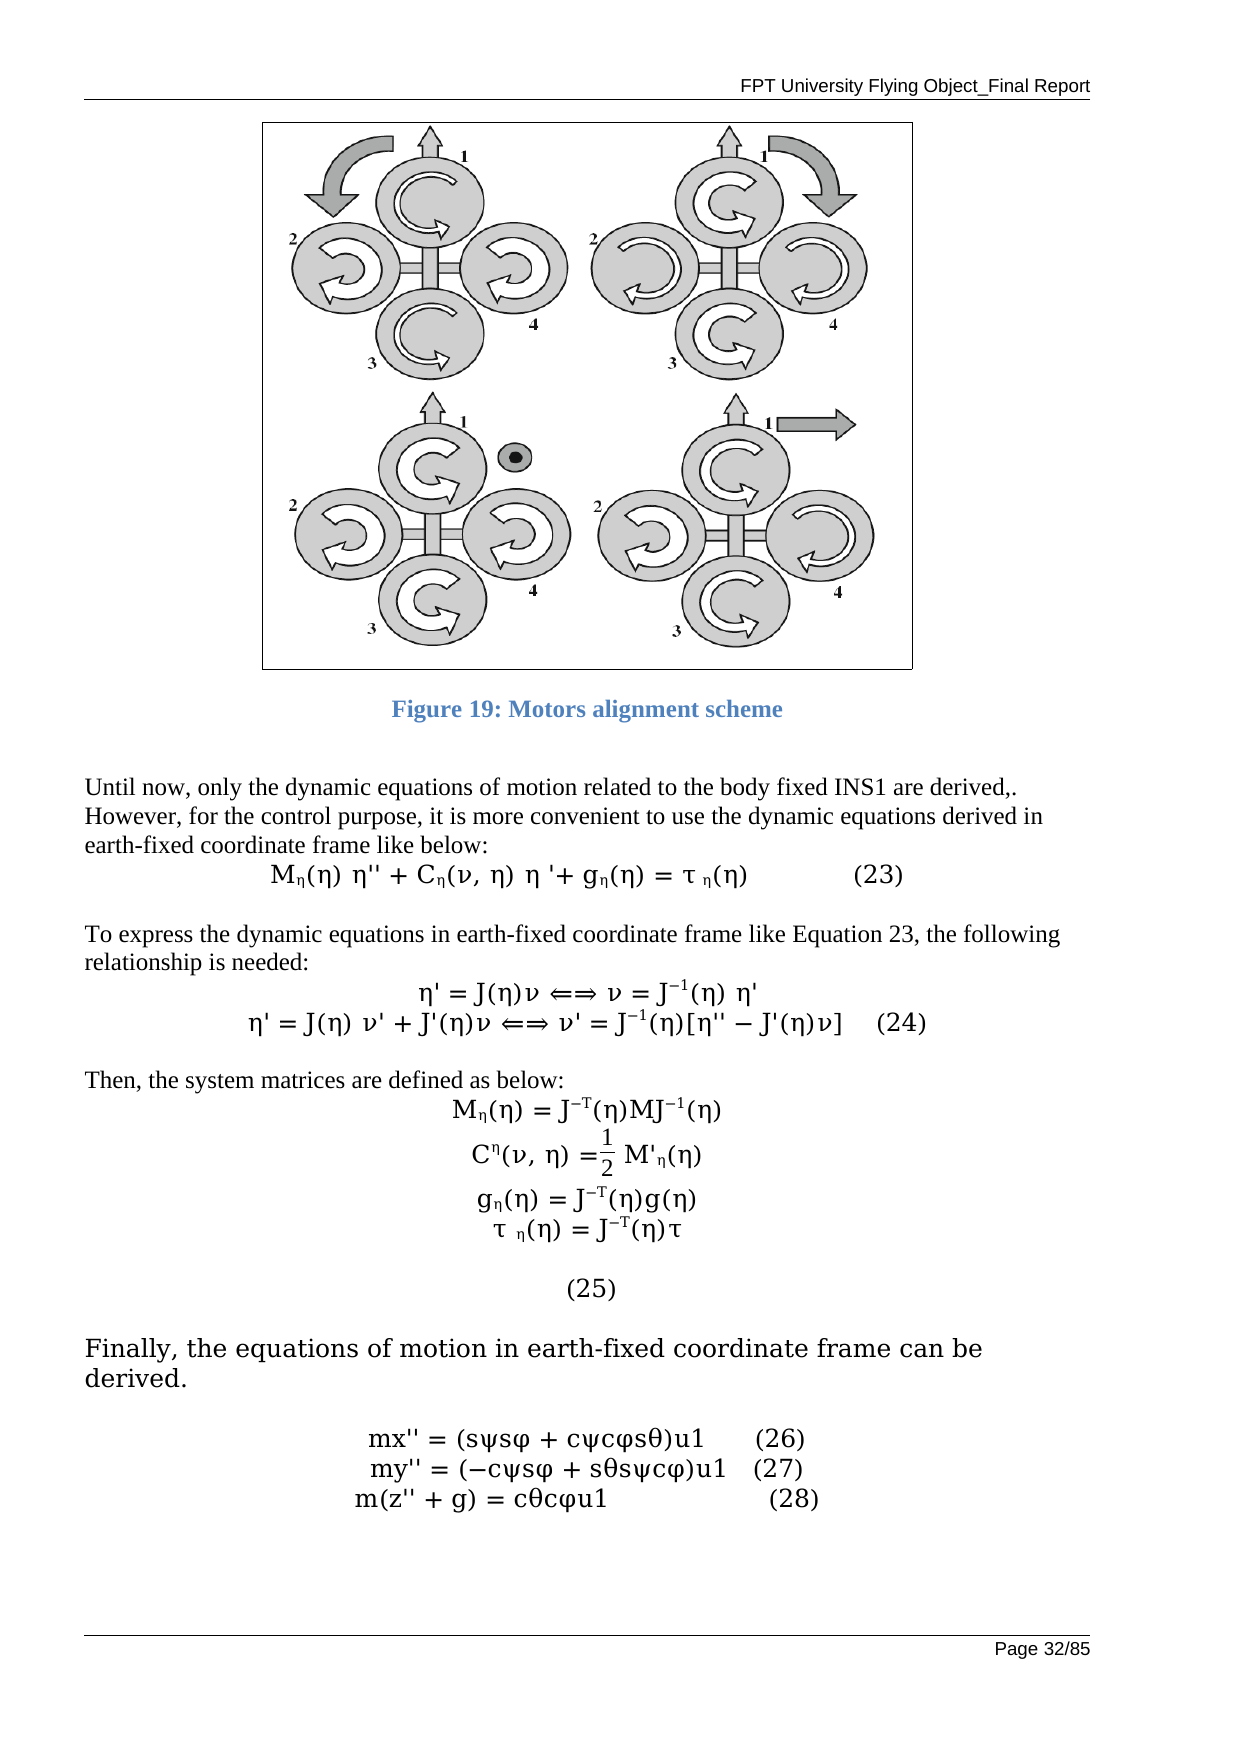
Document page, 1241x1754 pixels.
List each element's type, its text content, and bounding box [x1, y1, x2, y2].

text η' = J(η)ν ⇐⇒ ν = J−1(η) η' [84, 976, 1090, 1006]
text Mη(η) η'' + Cη(ν, η) η '+ gη(η) = τ η(η) (23) [84, 859, 1090, 889]
text m(z'' + g) = cθcφu1 (28) [84, 1483, 1090, 1513]
text mx'' = (sψsφ + cψcφsθ)u1 (26) [84, 1423, 1090, 1453]
text τ η(η) = J−T(η)τ [84, 1213, 1090, 1243]
text Finally, the equations of motion in earth-fixed coordinate frame can be derived. [84, 1333, 1090, 1393]
text Figure 19: Motors alignment scheme [84, 694, 1090, 723]
text η' = J(η) ν' + J'(η)ν ⇐⇒ ν' = J−1(η)[η'' − J'(η)ν] (24) [84, 1006, 1090, 1036]
text Mη(η) = J−T(η)MJ−1(η) [84, 1094, 1090, 1124]
text Until now, only the dynamic equations of motion related to the body fixed INS1 are derived,. However, for the control purpose, it is more convenient to use the dynamic equations derived in earth-fixed coordinate frame like below: [84, 772, 1090, 859]
text (25) [84, 1273, 1090, 1303]
text Then, the system matrices are defined as below: [84, 1065, 1090, 1094]
text my'' = (−cψsφ + sθsψcφ)u1 (27) [84, 1453, 1090, 1483]
text To express the dynamic equations in earth-fixed coordinate frame like Equation 23, the following relationship is needed: [84, 919, 1090, 976]
picture [263, 123, 912, 669]
text Cη(ν, η) = M'η(η) [84, 1124, 1090, 1183]
text gη(η) = J−T(η)g(η) [84, 1183, 1090, 1213]
